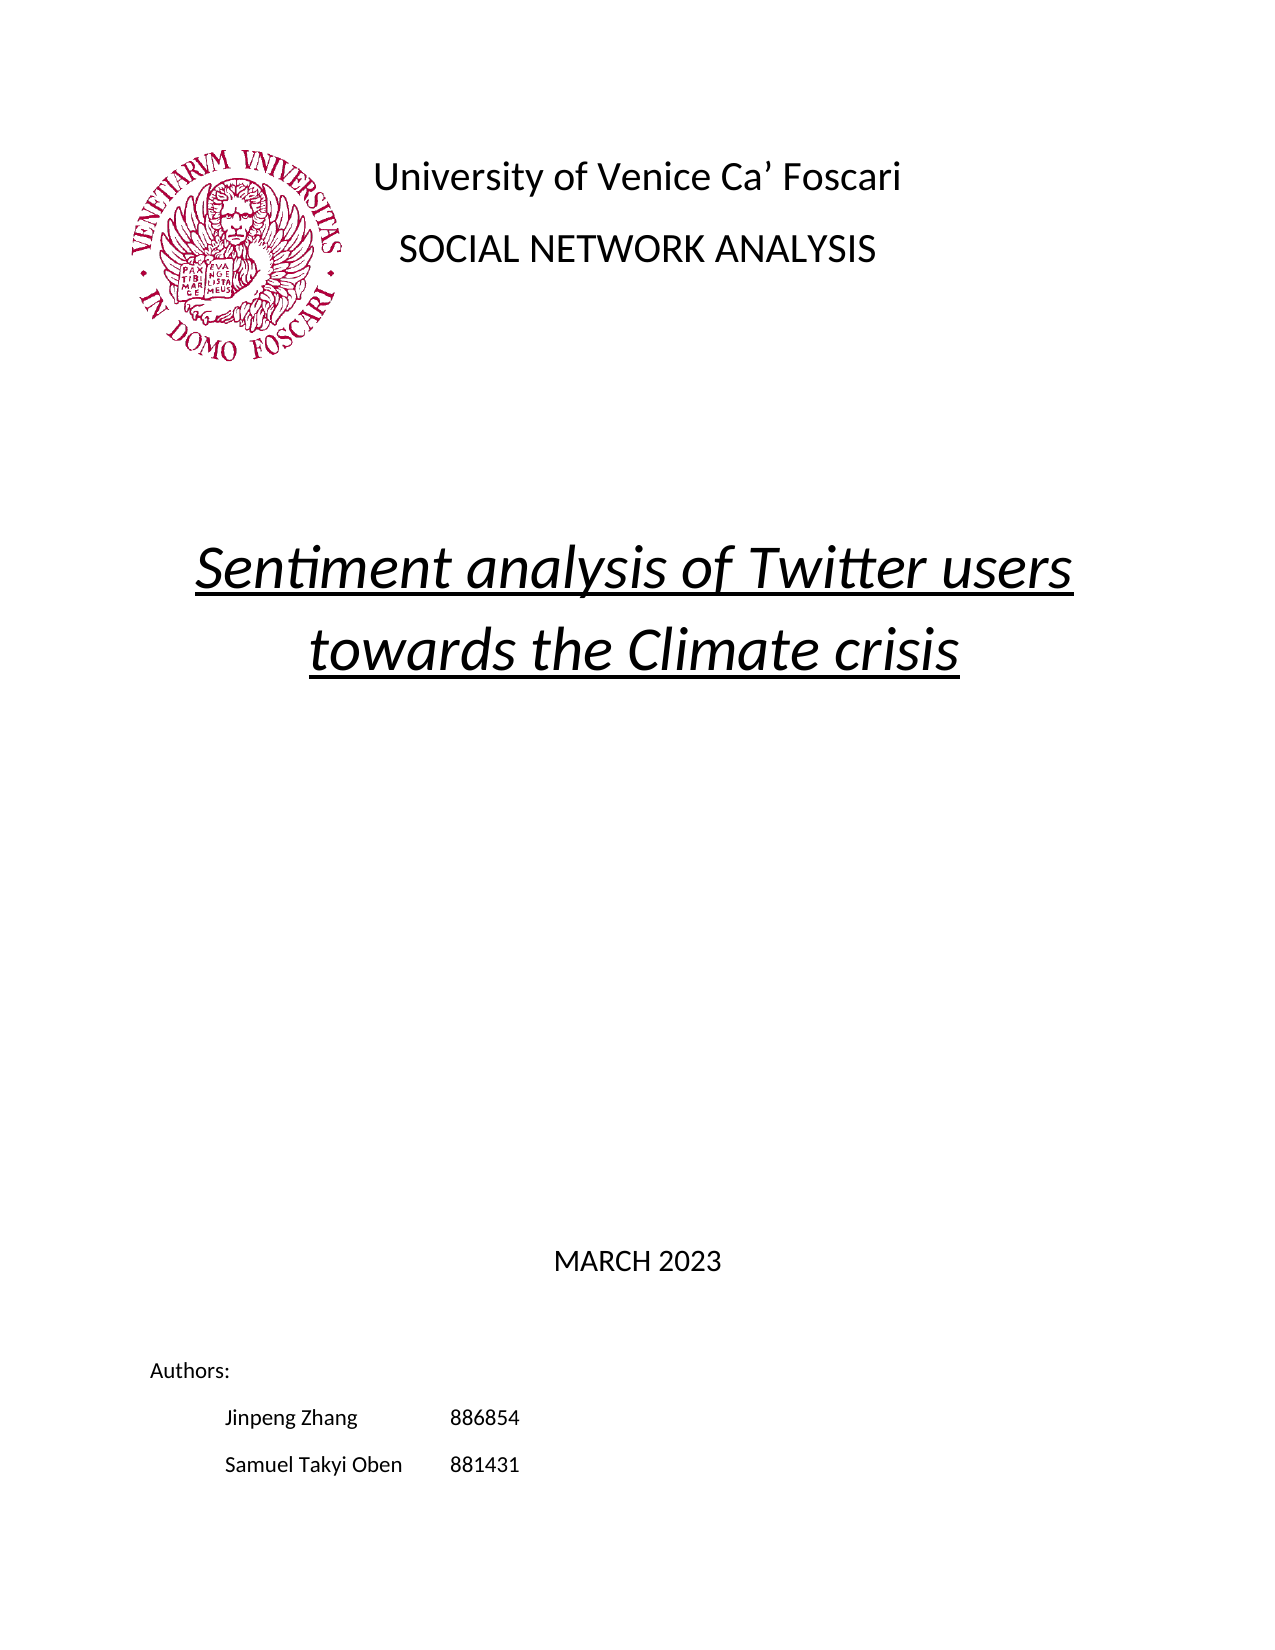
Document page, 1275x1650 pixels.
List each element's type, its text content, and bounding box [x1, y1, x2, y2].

text University of Venice Ca’ Foscari [150, 150, 1125, 201]
text Jinpeng Zhang 886854 [150, 1403, 1125, 1431]
picture [131, 150, 343, 362]
text Samuel Takyi Oben 881431 [150, 1450, 1125, 1478]
text Sentiment analysis of Twitter users towards the Climate crisis [150, 527, 1125, 686]
text SOCIAL NETWORK ANALYSIS [150, 222, 1125, 272]
text MARCH 2023 [150, 1241, 1125, 1279]
text Authors: [150, 1356, 1125, 1384]
